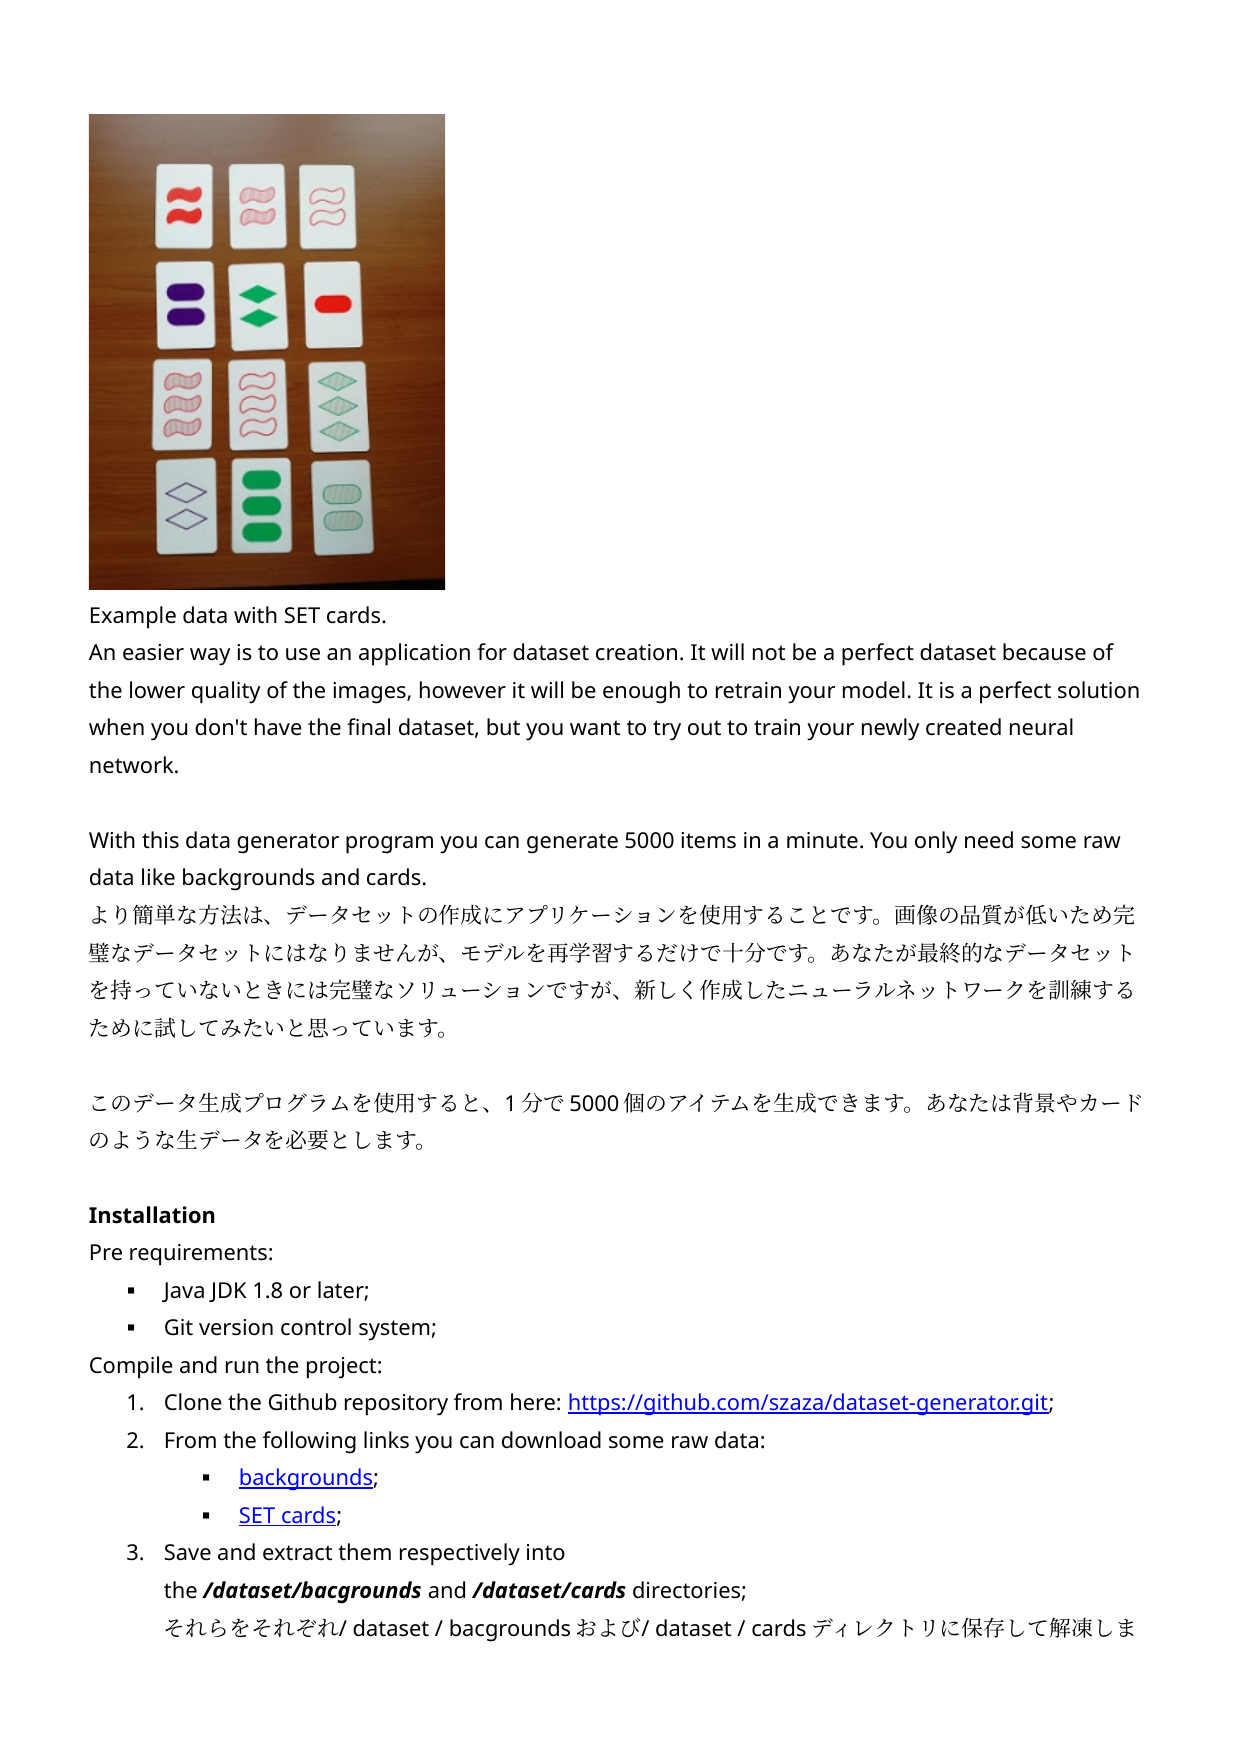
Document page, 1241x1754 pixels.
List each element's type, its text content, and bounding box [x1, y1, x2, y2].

list Clone the Github repository from here: https://github.com/szaza/dataset-generator.git; [126, 1383, 1152, 1421]
list Save and extract them respectively into the /dataset/bacgrounds and /dataset/cards directories; [126, 1533, 1152, 1608]
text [164, 1608, 1152, 1646]
picture [88, 114, 446, 590]
text Installation [89, 1196, 1152, 1233]
list From the following links you can download some raw data: [126, 1421, 1152, 1458]
text Compile and run the project: [89, 1346, 1152, 1383]
text Example data with SET cards. [89, 596, 1152, 633]
text An easier way is to use an application for dataset creation. It will not be a perfect dataset because of the lower quality of the images, however it will be enough to retrain your model. It is a perfect solution when you don't have the final dataset, but you want to try out to train your newly created neural network. [89, 633, 1152, 783]
text Pre requirements: [89, 1233, 1152, 1271]
list SET cards; [201, 1496, 1152, 1533]
list backgrounds; [201, 1458, 1152, 1496]
text このデータ生成プログラムを使用すると、1分で5000個のアイテムを生成できます。あなたは背景やカードのような生データを必要とします。 [89, 1083, 1152, 1158]
list Java JDK 1.8 or later; [126, 1271, 1152, 1308]
list Git version control system; [126, 1308, 1152, 1346]
text With this data generator program you can generate 5000 items in a minute. You only need some raw data like backgrounds and cards. [89, 821, 1152, 896]
text より簡単な方法は、データセットの作成にアプリケーションを使用することです。画像の品質が低いため完璧なデータセットにはなりませんが、モデルを再学習するだけで十分です。あなたが最終的なデータセットを持っていないときには完璧なソリューションですが、新しく作成したニューラルネットワークを訓練するために試してみたいと思っています。 [89, 896, 1152, 1046]
